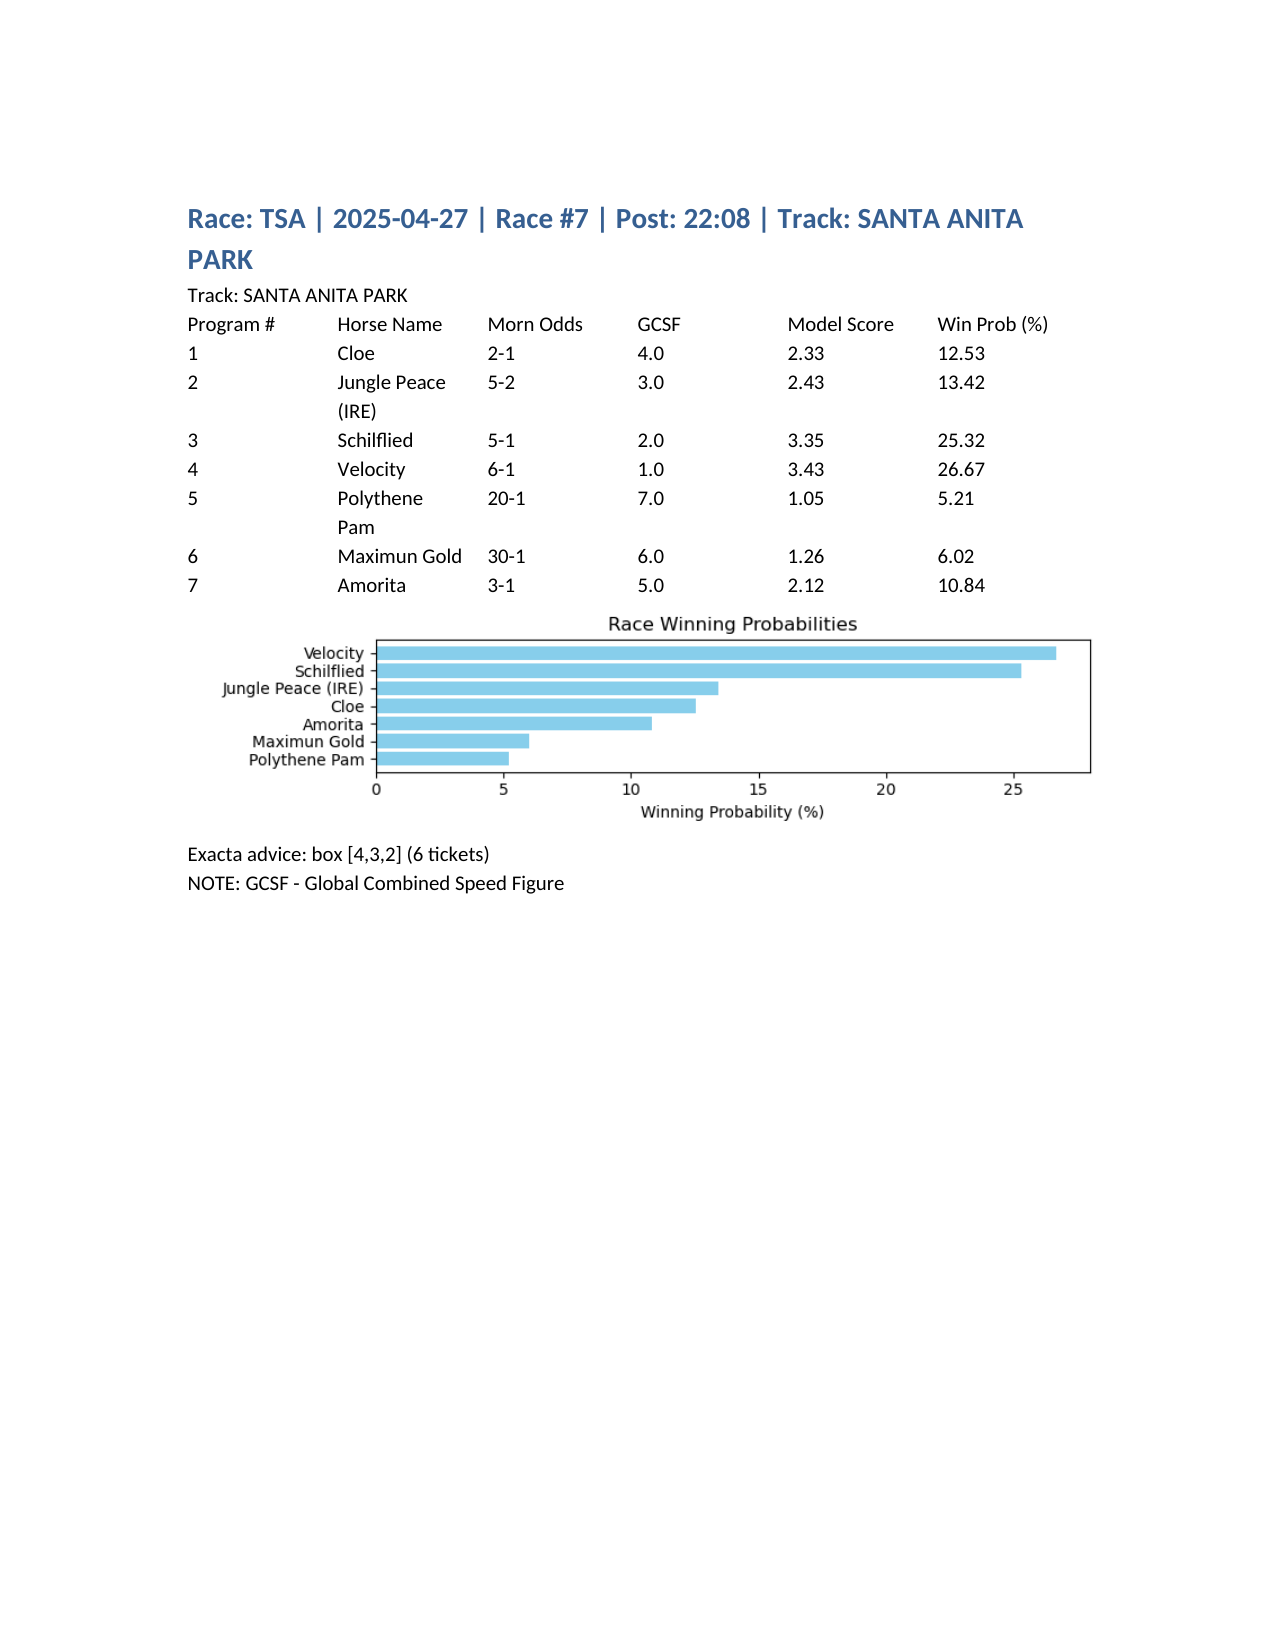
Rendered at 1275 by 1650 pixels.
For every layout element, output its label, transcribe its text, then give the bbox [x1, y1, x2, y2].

text Exacta advice: box [4,3,2] (6 tickets) [187, 841, 1087, 866]
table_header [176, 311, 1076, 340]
text NOTE: GCSF - Global Combined Speed Figure [187, 870, 1087, 896]
text Track: SANTA ANITA PARK [187, 282, 1087, 307]
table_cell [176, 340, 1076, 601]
picture [206, 601, 1107, 838]
subtitle Race: TSA | 2025-04-27 | Race #7 | Post: 22:08 | Track: SANTA ANITA PARK [187, 200, 1087, 277]
